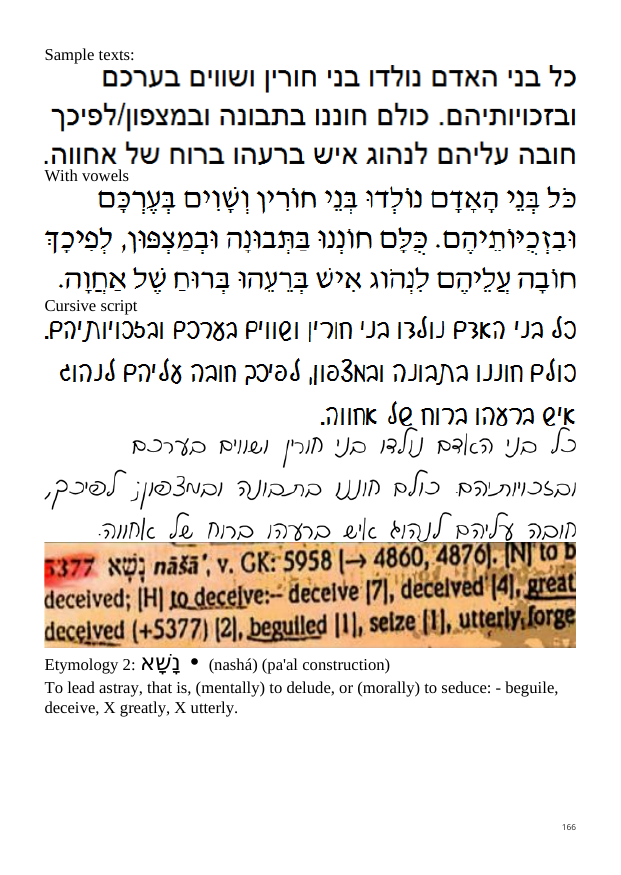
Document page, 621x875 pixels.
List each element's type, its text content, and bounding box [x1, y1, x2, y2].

text Cursive script [44, 295, 576, 314]
text Sample texts: [44, 44, 576, 63]
picture [44, 65, 576, 165]
picture [44, 427, 576, 648]
text To lead astray, that is, (mentally) to delude, or (morally) to seduce: - beguile, deceive, X greatly, X utterly. [44, 677, 576, 717]
text Etymology 2: נָשָׁא • (nashá) (pa'al construction) [44, 649, 576, 675]
picture [44, 316, 576, 426]
picture [44, 186, 576, 294]
text With vowels [44, 166, 576, 185]
